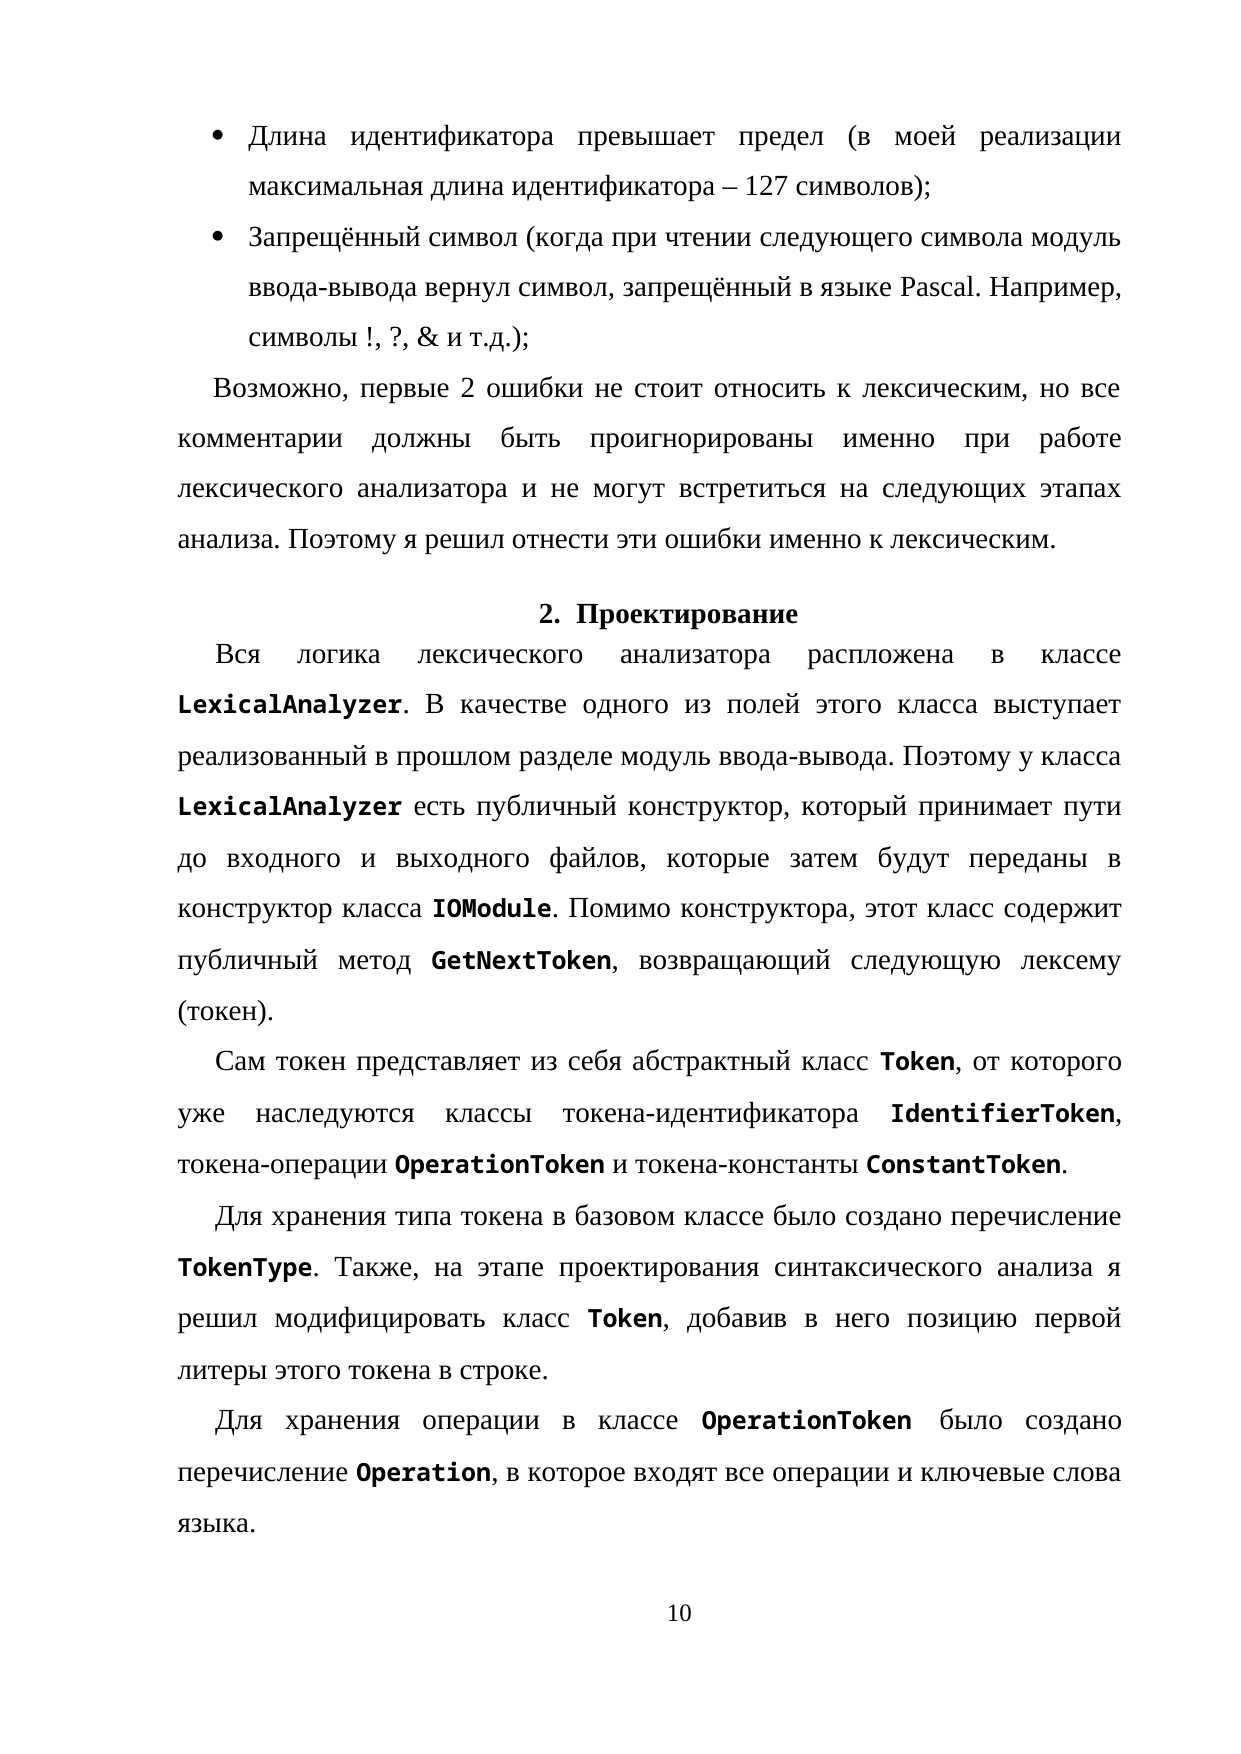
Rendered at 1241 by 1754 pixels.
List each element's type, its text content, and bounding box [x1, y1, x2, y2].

text Для хранения типа токена в базовом классе было создано перечисление TokenType. Также, на этапе проектирования синтаксического анализа я решил модифицировать класс Token, добавив в него позицию первой литеры этого токена в строке. [177, 1198, 1122, 1385]
list Длина идентификатора превышает предел (в моей реализации максимальная длина идентификатора – 127 символов); [213, 118, 1122, 202]
subtitle Проектирование [215, 596, 1122, 630]
text Вся логика лексического анализатора распложена в классе LexicalAnalyzer. В качестве одного из полей этого класса выступает реализованный в прошлом разделе модуль ввода-вывода. Поэтому у класса LexicalAnalyzer есть публичный конструктор, который принимает пути до входного и выходного файлов, которые затем будут переданы в конструктор класса IOModule. Помимо конструктора, этот класс содержит публичный метод GetNextToken, возвращающий следующую лексему (токен). [177, 636, 1122, 1027]
list Запрещённый символ (когда при чтении следующего символа модуль ввода-вывода вернул символ, запрещённый в языке Pascal. Например, символы !, ?, & и т.д.); [213, 219, 1122, 353]
text Возможно, первые 2 ошибки не стоит относить к лексическим, но все комментарии должны быть проигнорированы именно при работе лексического анализатора и не могут встретиться на следующих этапах анализа. Поэтому я решил отнести эти ошибки именно к лексическим. [177, 370, 1122, 554]
text Для хранения операции в классе OperationToken было создано перечисление Operation, в которое входят все операции и ключевые слова языка. [177, 1402, 1122, 1539]
text Сам токен представляет из себя абстрактный класс Token, от которого уже наследуются классы токена-идентификатора IdentifierToken, токена-операции OperationToken и токена-константы ConstantToken. [177, 1043, 1122, 1181]
